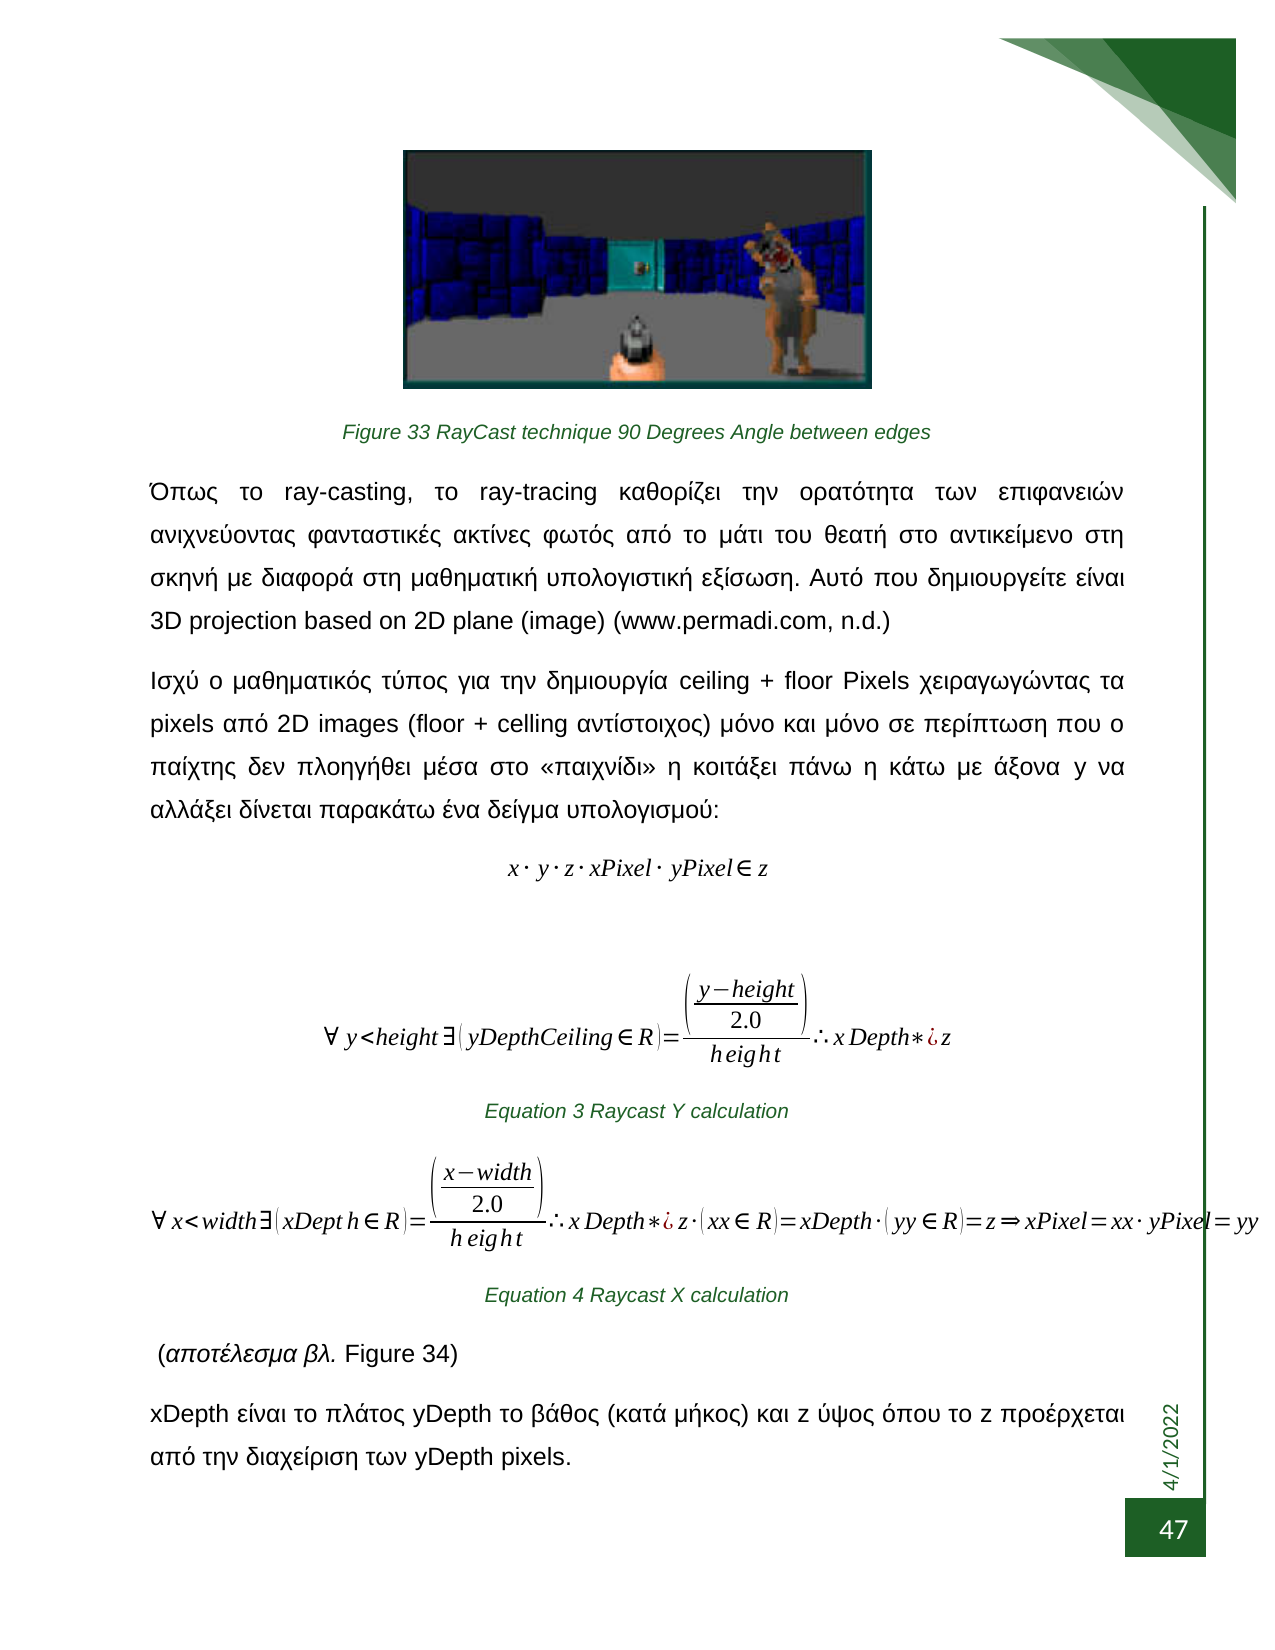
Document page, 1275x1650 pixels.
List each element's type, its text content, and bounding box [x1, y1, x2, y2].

picture [997, 38, 1236, 204]
text Equation 3 Raycast Y calculation [150, 1099, 1125, 1123]
text (αποτέλεσμα βλ. Figure 34) [150, 1339, 1125, 1368]
text xDepth είναι το πλάτος yDepth το βάθος (κατά μήκος) και z ύψος όπου το z προέρχεται από την διαχείριση των yDepth pixels. [150, 1399, 1125, 1471]
text Ισχύ ο μαθηματικός τύπος για την δημιουργία ceiling + floor Pixels χειραγωγώντας τα pixels από 2D images (floor + celling αντίστοιχος) μόνο και μόνο σε περίπτωση που ο παίχτης δεν πλοηγήθει μέσα στο «παιχνίδι» η κοιτάξει πάνω η κάτω με άξονα y να αλλάξει δίνεται παρακάτω ένα δείγμα υπολογισμού: [150, 666, 1125, 824]
picture [403, 150, 872, 389]
text Equation 4 Raycast X calculation [150, 1283, 1125, 1307]
text Figure 34 RayCast technique 90 Degrees Angle between edges [150, 420, 1125, 444]
text Όπως το ray-casting, το ray-tracing καθορίζει την ορατότητα των επιφανειών ανιχνεύοντας φανταστικές ακτίνες φωτός από το μάτι του θεατή στο αντικείμενο στη σκηνή με διαφορά στη μαθηματική υπολογιστική εξίσωση. Αυτό που δημιουργείτε είναι 3D projection based on 2D plane (image) [150, 476, 1125, 634]
